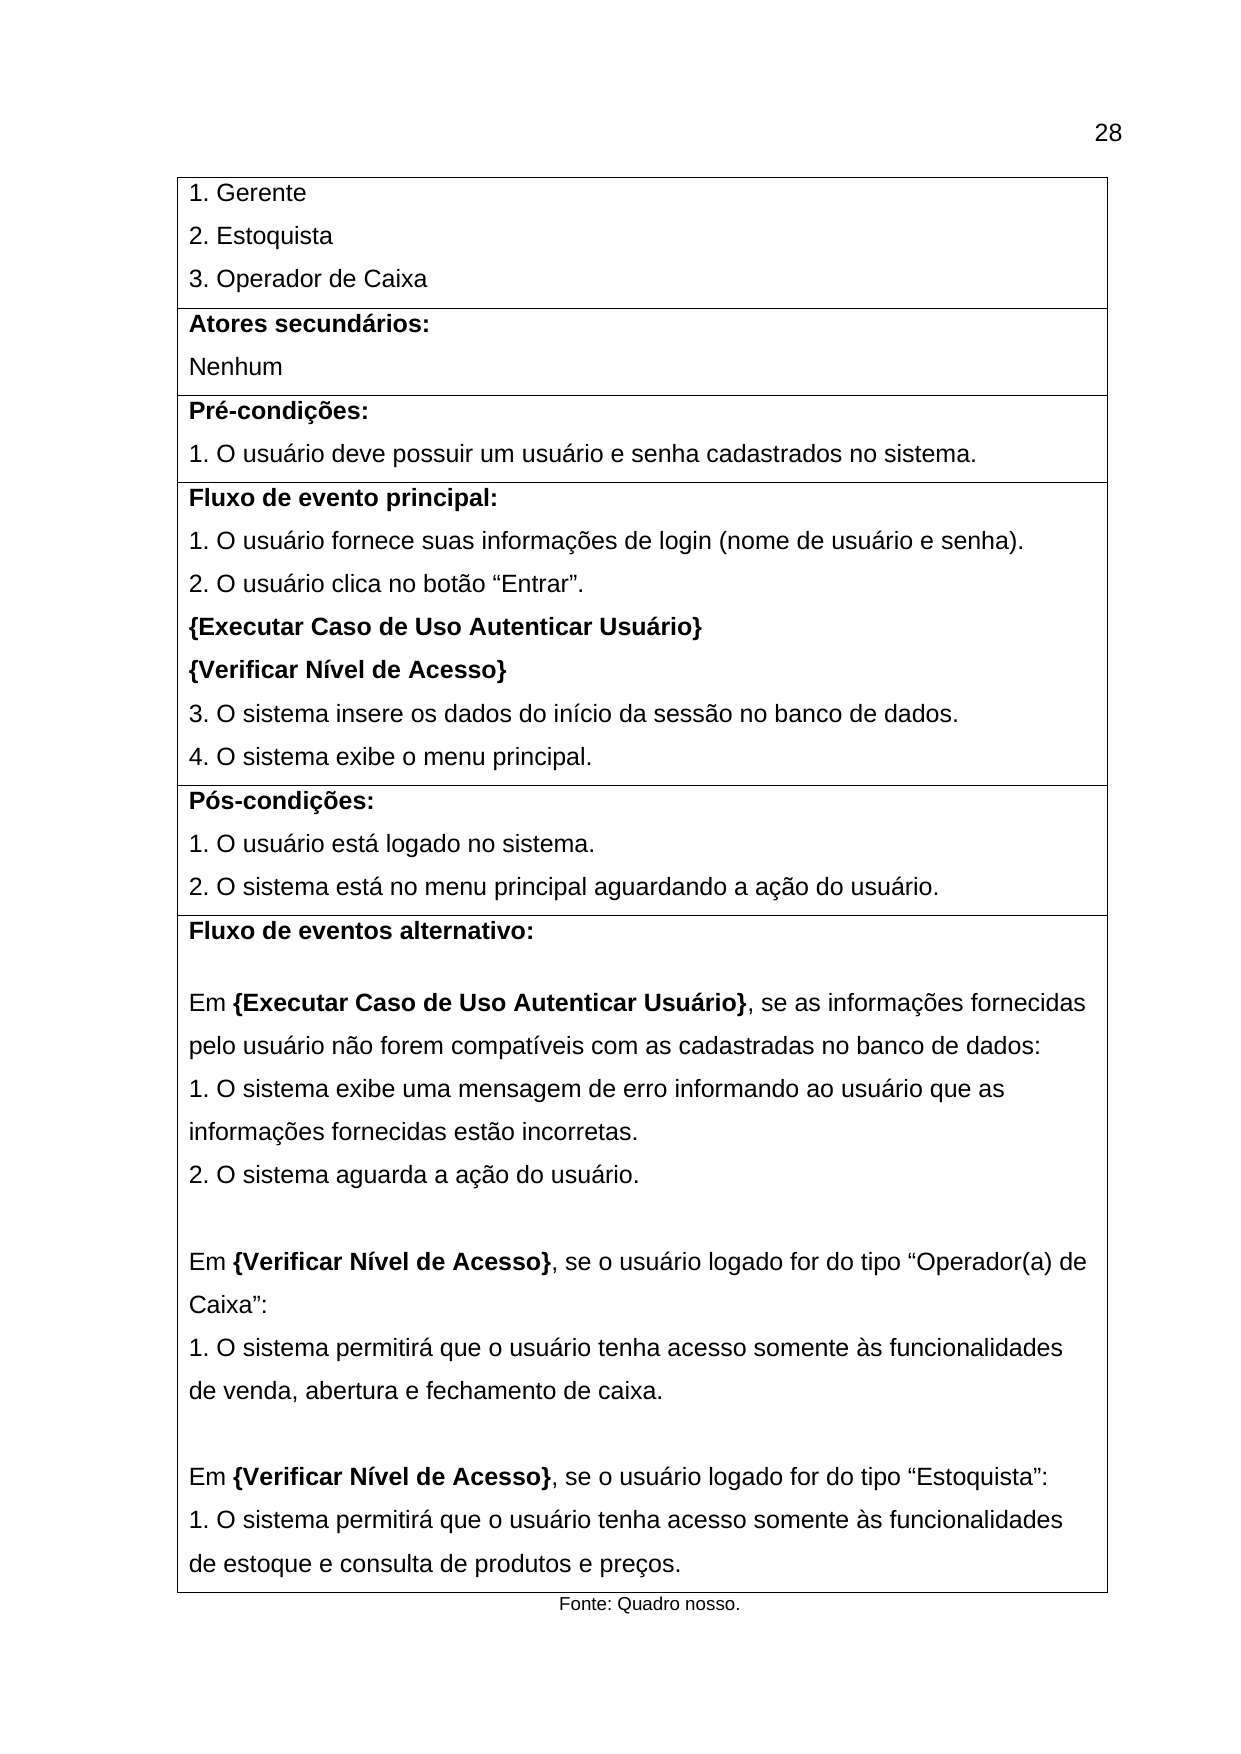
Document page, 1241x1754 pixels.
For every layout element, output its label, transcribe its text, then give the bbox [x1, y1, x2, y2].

table_cell Fluxo de evento principal: 1. O usuário fornece suas informações de login (nome de usuário e senha). 2. O usuário clica no botão “Entrar”. {Executar Caso de Uso Autenticar Usuário} {Verificar Nível de Acesso} 3. O sistema insere os dados do início da sessão no banco de dados. 4. O sistema exibe o menu principal. [178, 483, 1107, 785]
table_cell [178, 178, 1107, 307]
text Fonte: Quadro nosso. [177, 1593, 1122, 1614]
table_cell Pós-condições: 1. O usuário está logado no sistema. 2. O sistema está no menu principal aguardando a ação do usuário. [178, 786, 1107, 915]
table_cell Fluxo de eventos alternativo: Em {Executar Caso de Uso Autenticar Usuário}, se as informações fornecidas pelo usuário não forem compatíveis com as cadastradas no banco de dados: 1. O sistema exibe uma mensagem de erro informando ao usuário que as informações fornecidas estão incorretas. 2. O sistema aguarda a ação do usuário. Em {Verificar Nível de Acesso}, se o usuário logado for do tipo “Operador(a) de Caixa”: 1. O sistema permitirá que o usuário tenha acesso somente às funcionalidades de venda, abertura e fechamento de caixa. Em {Verificar Nível de Acesso}, se o usuário logado for do tipo “Estoquista”: 1. O sistema permitirá que o usuário tenha acesso somente às funcionalidades de estoque e consulta de produtos e preços. [178, 916, 1107, 1592]
table_cell Atores secundários: Nenhum [178, 309, 1107, 395]
table_cell Pré-condições: 1. O usuário deve possuir um usuário e senha cadastrados no sistema. [178, 396, 1107, 482]
